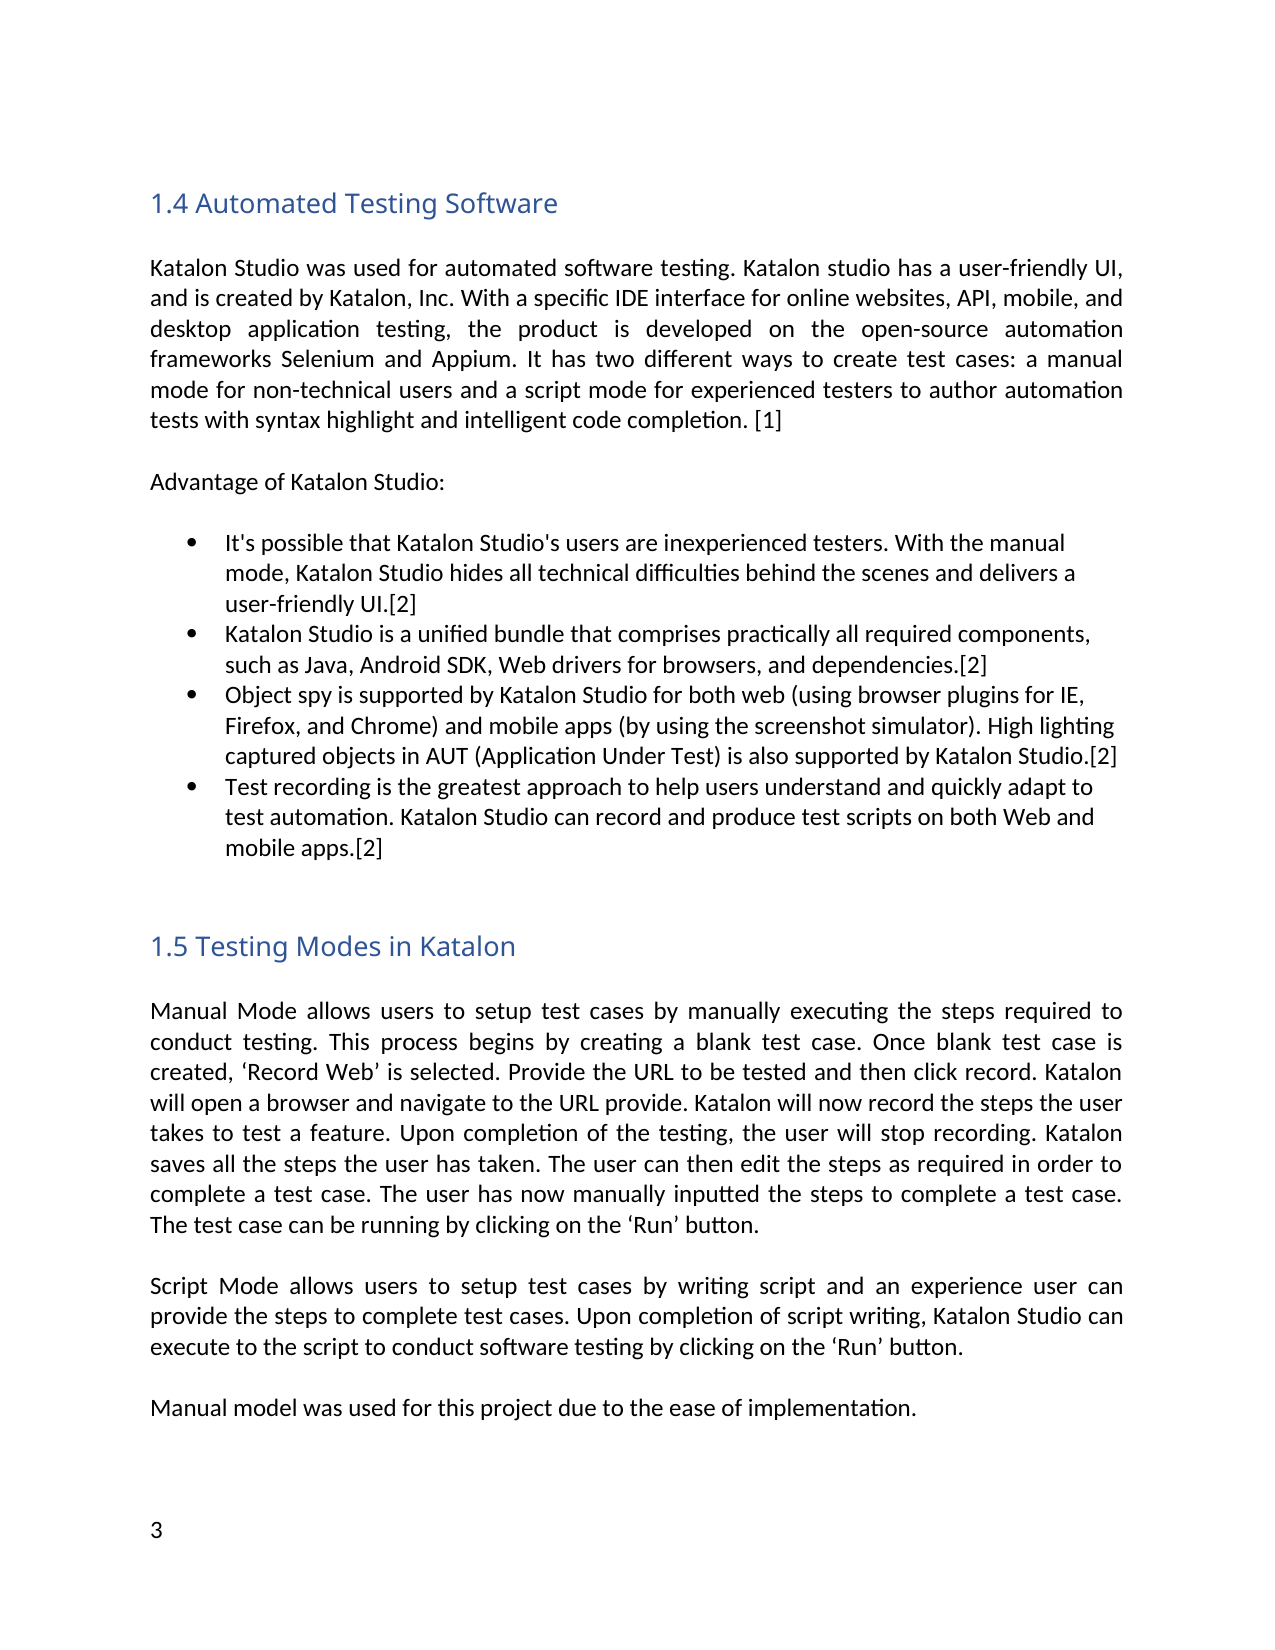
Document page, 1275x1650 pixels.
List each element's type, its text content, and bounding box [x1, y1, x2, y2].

text Advantage of Katalon Studio: [150, 466, 1125, 496]
subtitle 1.5 Testing Modes in Katalon [150, 928, 1125, 964]
list Object spy is supported by Katalon Studio for both web (using browser plugins for IE, Firefox, and Chrome) and mobile apps (by using the screenshot simulator). High lighting captured objects in AUT (Application Under Test) is also supported by Katalon Studio.[2] [187, 679, 1125, 771]
subtitle 1.4 Automated Testing Software [150, 185, 1125, 222]
text Script Mode allows users to setup test cases by writing script and an experience user can provide the steps to complete test cases. Upon completion of script writing, Katalon Studio can execute to the script to conduct software testing by clicking on the ‘Run’ button. [150, 1270, 1125, 1361]
text Katalon Studio was used for automated software testing. Katalon studio has a user-friendly UI, and is created by Katalon, Inc. With a specific IDE interface for online websites, API, mobile, and desktop application testing, the product is developed on the open-source automation frameworks Selenium and Appium. It has two different ways to create test cases: a manual mode for non-technical users and a script mode for experienced testers to author automation tests with syntax highlight and intelligent code completion. [1] [150, 252, 1125, 435]
list Test recording is the greatest approach to help users understand and quickly adapt to test automation. Katalon Studio can record and produce test scripts on both Web and mobile apps.[2] [187, 771, 1125, 862]
list It's possible that Katalon Studio's users are inexperienced testers. With the manual mode, Katalon Studio hides all technical difficulties behind the scenes and delivers a user-friendly UI.[2] [187, 527, 1125, 618]
text Manual Mode allows users to setup test cases by manually executing the steps required to conduct testing. This process begins by creating a blank test case. Once blank test case is created, ‘Record Web’ is selected. Provide the URL to be tested and then click record. Katalon will open a browser and navigate to the URL provide. Katalon will now record the steps the user takes to test a feature. Upon completion of the testing, the user will stop recording. Katalon saves all the steps the user has taken. The user can then edit the steps as required in order to complete a test case. The user has now manually inputted the steps to complete a test case. The test case can be running by clicking on the ‘Run’ button. [150, 995, 1125, 1239]
list Katalon Studio is a unified bundle that comprises practically all required components, such as Java, Android SDK, Web drivers for browsers, and dependencies.[2] [187, 618, 1125, 679]
text Manual model was used for this project due to the ease of implementation. [150, 1392, 1125, 1422]
